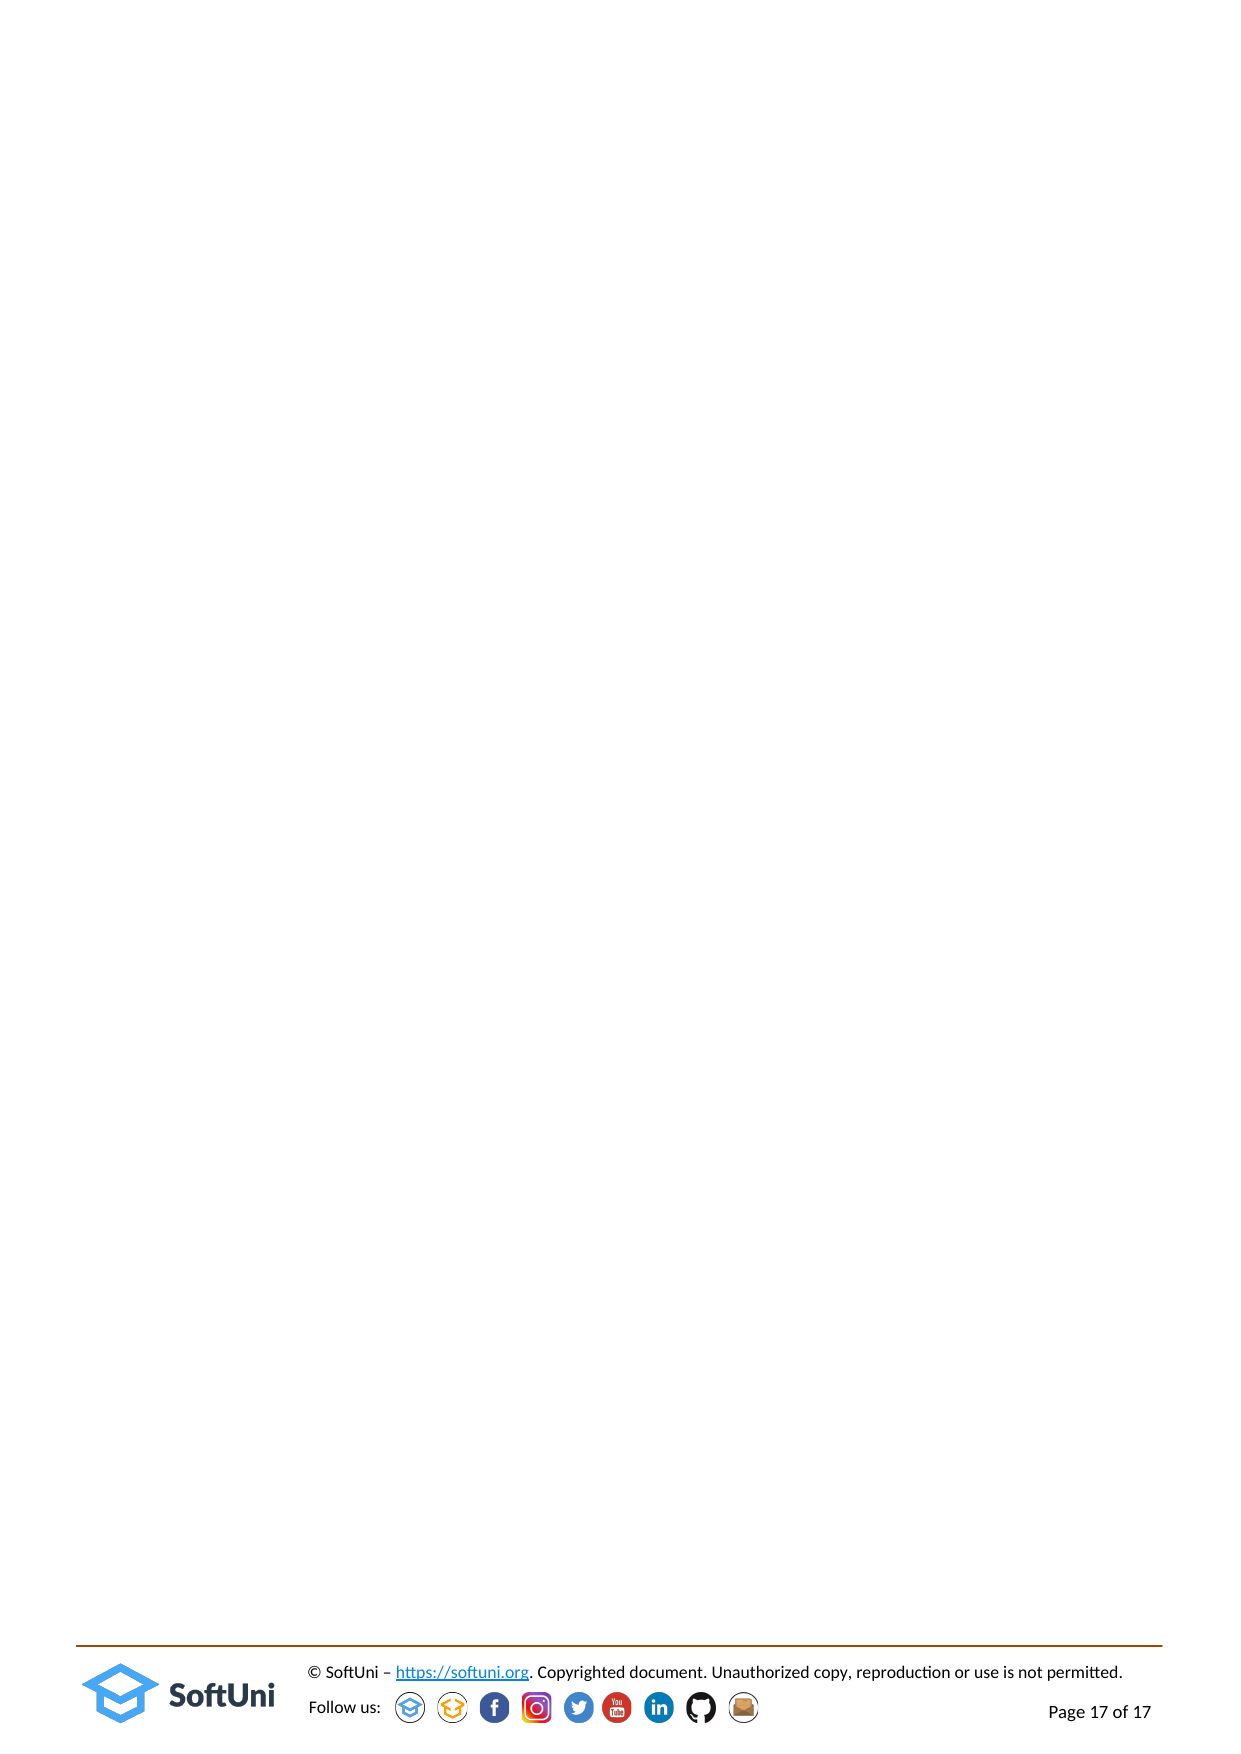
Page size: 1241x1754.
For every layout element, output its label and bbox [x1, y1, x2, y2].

picture [564, 1692, 594, 1723]
picture [479, 1692, 510, 1723]
picture [728, 1692, 759, 1723]
picture [75, 1658, 281, 1729]
picture [437, 1692, 468, 1723]
picture [686, 1692, 716, 1723]
picture [602, 1692, 632, 1723]
picture [395, 1692, 425, 1723]
picture [665, 1714, 674, 1723]
picture [522, 1692, 552, 1723]
picture [665, 1692, 674, 1701]
picture [658, 1705, 667, 1714]
picture [644, 1692, 653, 1701]
picture [644, 1714, 653, 1723]
